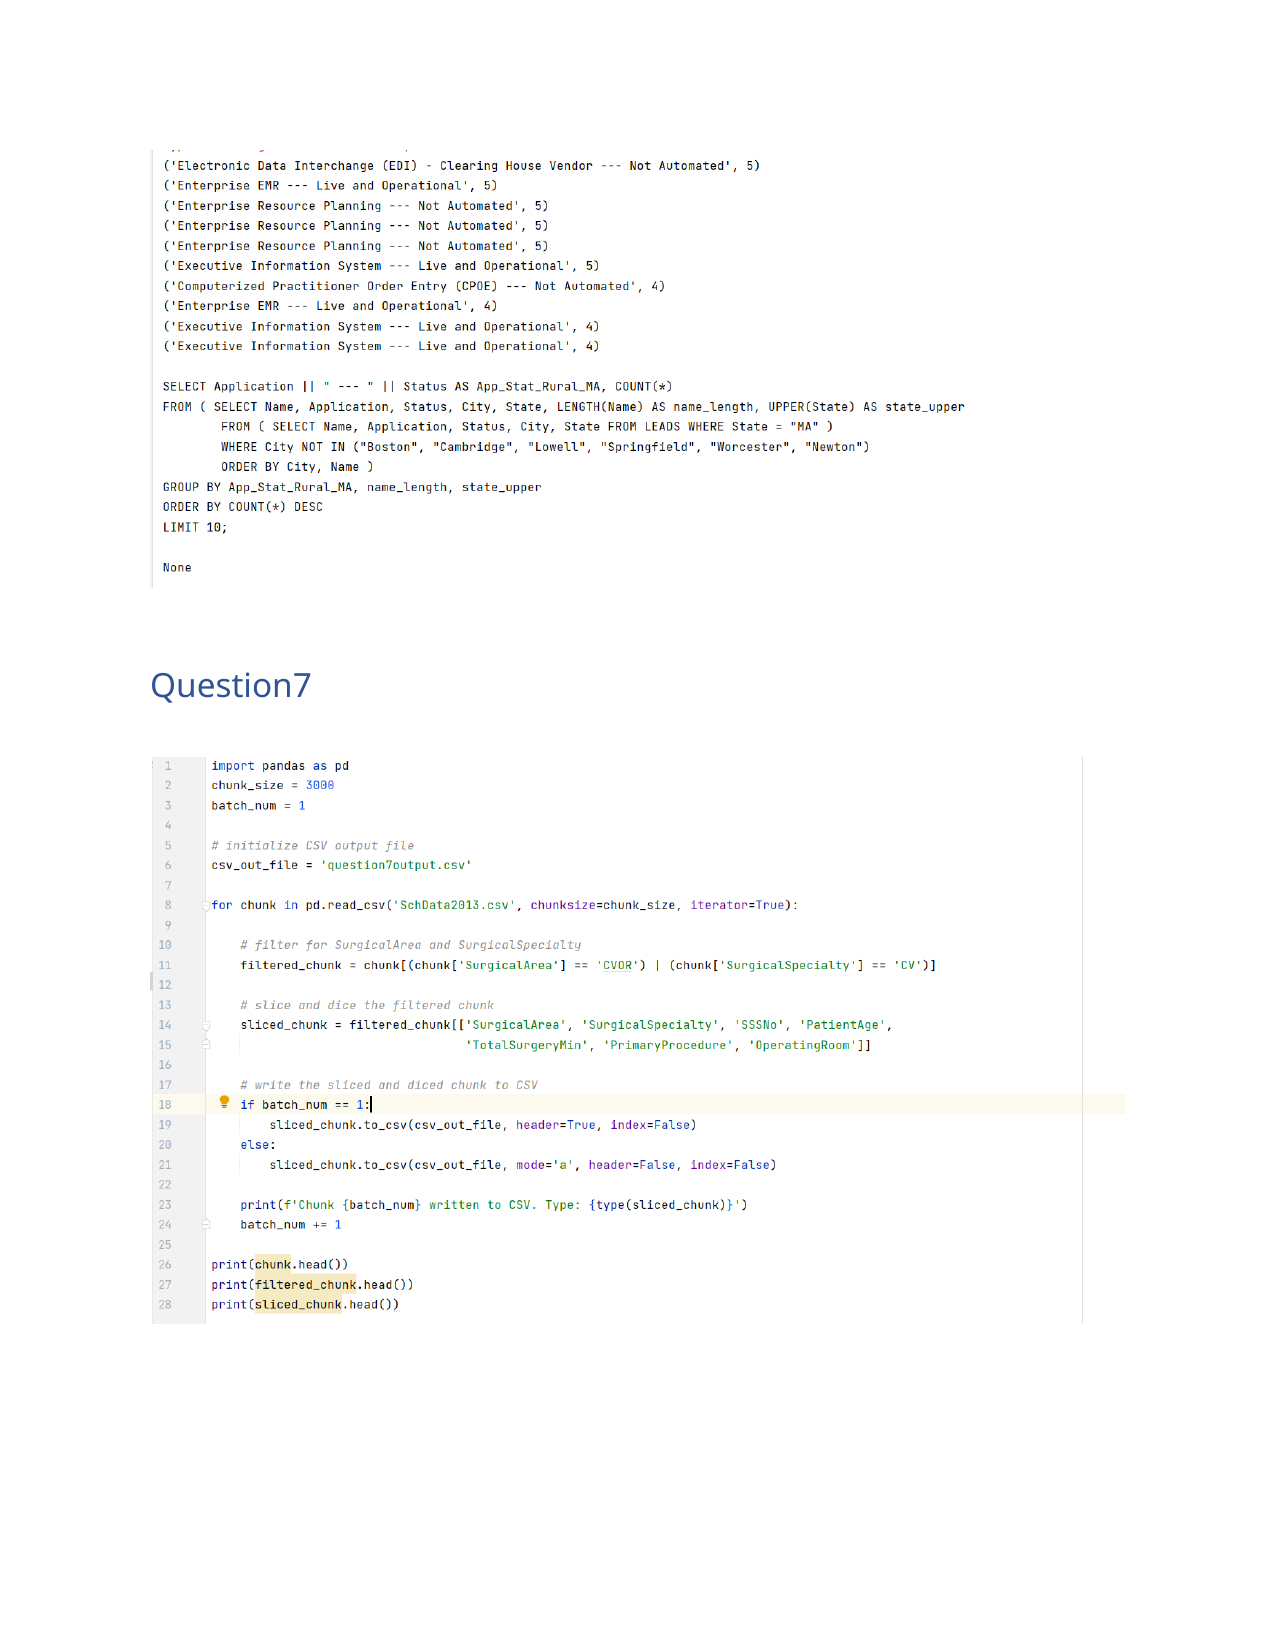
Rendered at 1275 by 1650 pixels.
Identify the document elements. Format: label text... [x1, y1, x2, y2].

subtitle Question7 [150, 662, 1125, 707]
picture [150, 757, 1125, 1324]
picture [150, 150, 1125, 588]
